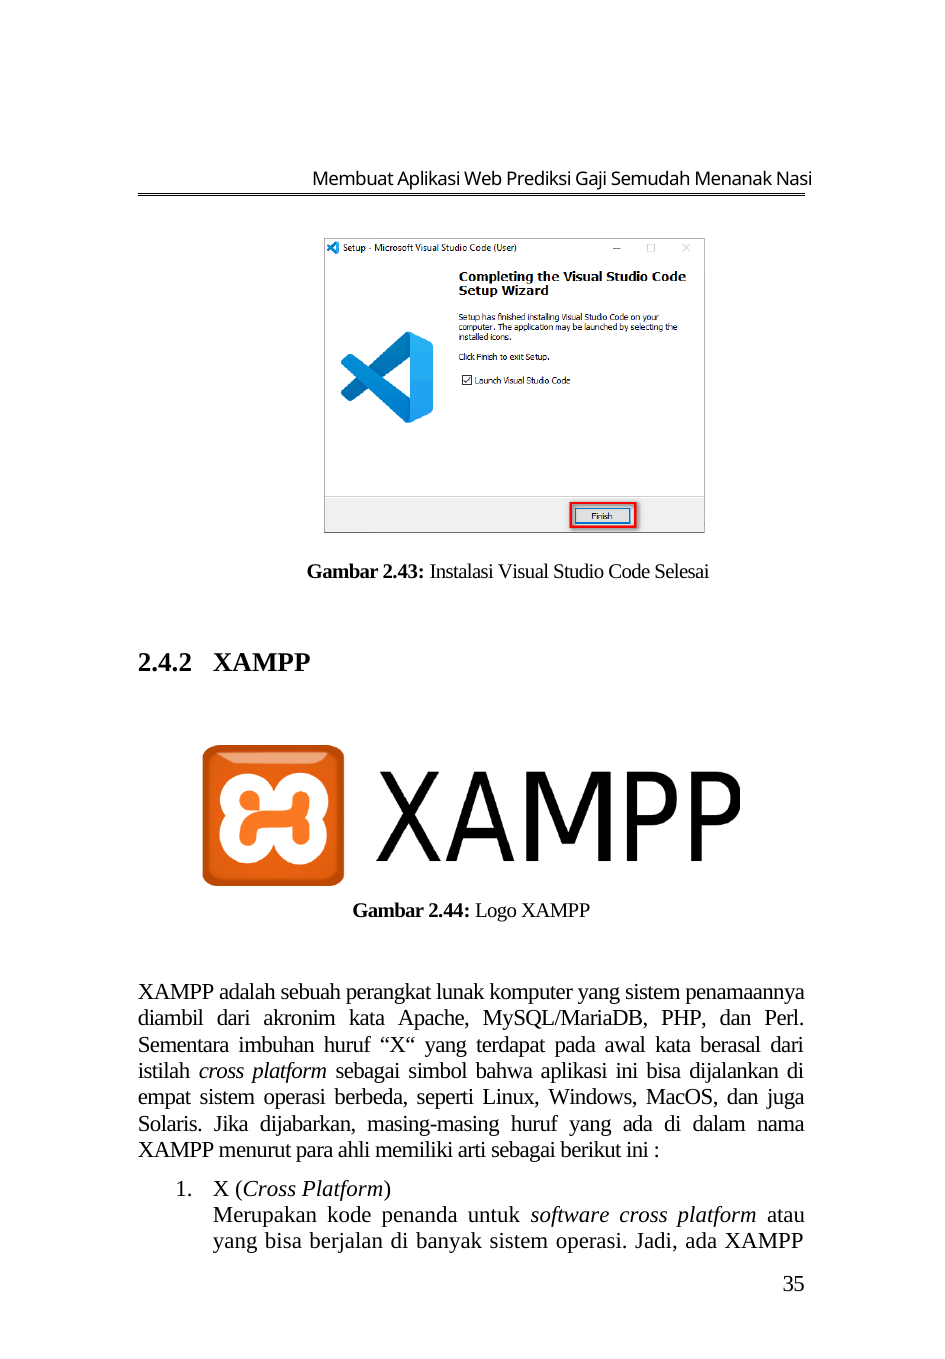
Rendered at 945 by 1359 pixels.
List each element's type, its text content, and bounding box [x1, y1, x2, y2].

picture [202, 745, 740, 886]
text Gambar 2.43: Instalasi Visual Studio Code Selesai [138, 559, 805, 583]
text Gambar 2.44: Logo XAMPP [138, 898, 805, 922]
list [213, 1201, 805, 1254]
text XAMPP adalah sebuah perangkat lunak komputer yang sistem penamaannya diambil dari akronim kata Apache, MySQL/MariaDB, PHP, dan Perl. Sementara imbuhan huruf “X“ yang terdapat pada awal kata berasal dari istilah cross platform sebagai simbol bahwa aplikasi ini bisa dijalankan di empat sistem operasi berbeda, seperti Linux, Windows, MacOS, dan juga Solaris. Jika dijabarkan, masing-masing huruf yang ada di dalam nama XAMPP menurut para ahli memiliki arti sebagai berikut ini : [138, 978, 805, 1162]
subtitle XAMPP [138, 646, 805, 678]
picture [322, 236, 707, 535]
list X (Cross Platform) [175, 1175, 805, 1201]
